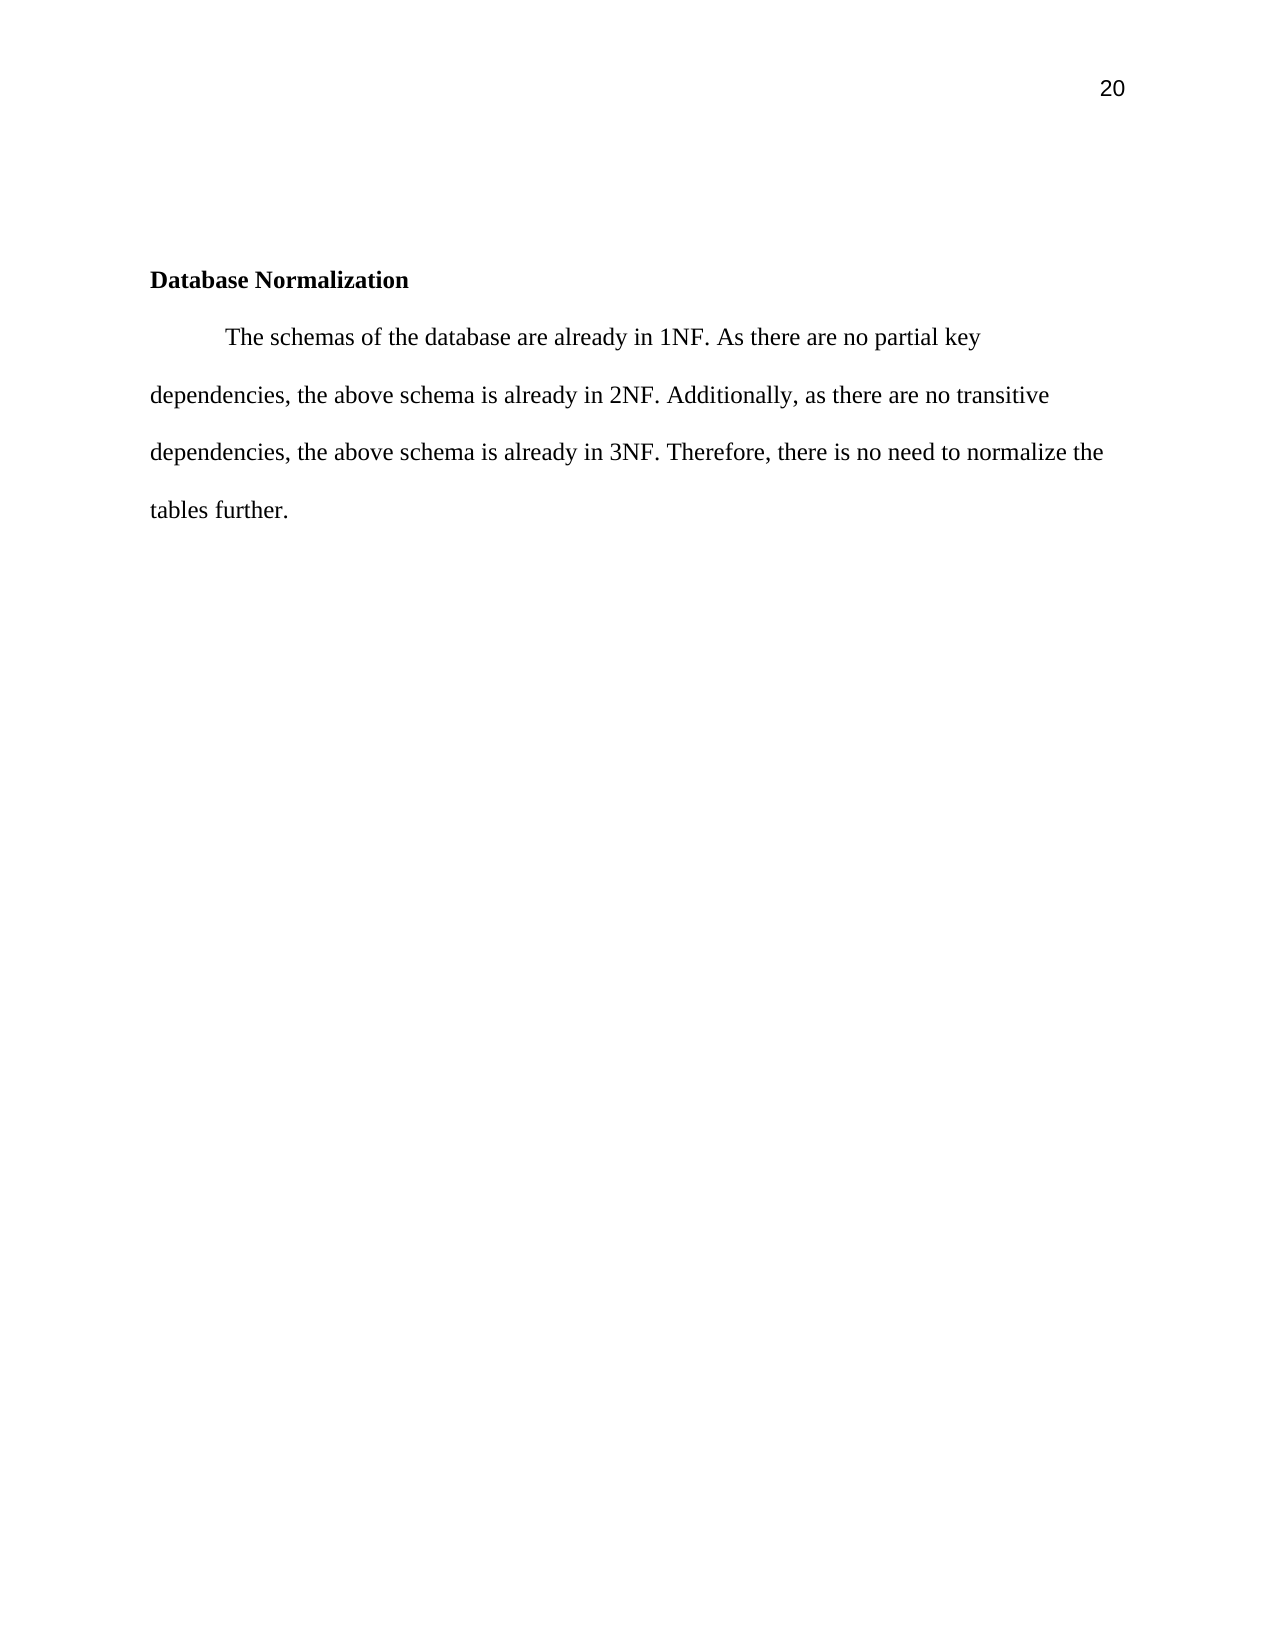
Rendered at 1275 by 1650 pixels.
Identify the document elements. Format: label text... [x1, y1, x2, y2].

text Database Normalization [150, 265, 1125, 294]
text The schemas of the database are already in 1NF. As there are no partial key dependencies, the above schema is already in 2NF. Additionally, as there are no transitive dependencies, the above schema is already in 3NF. Therefore, there is no need to normalize the tables further. [150, 322, 1125, 524]
